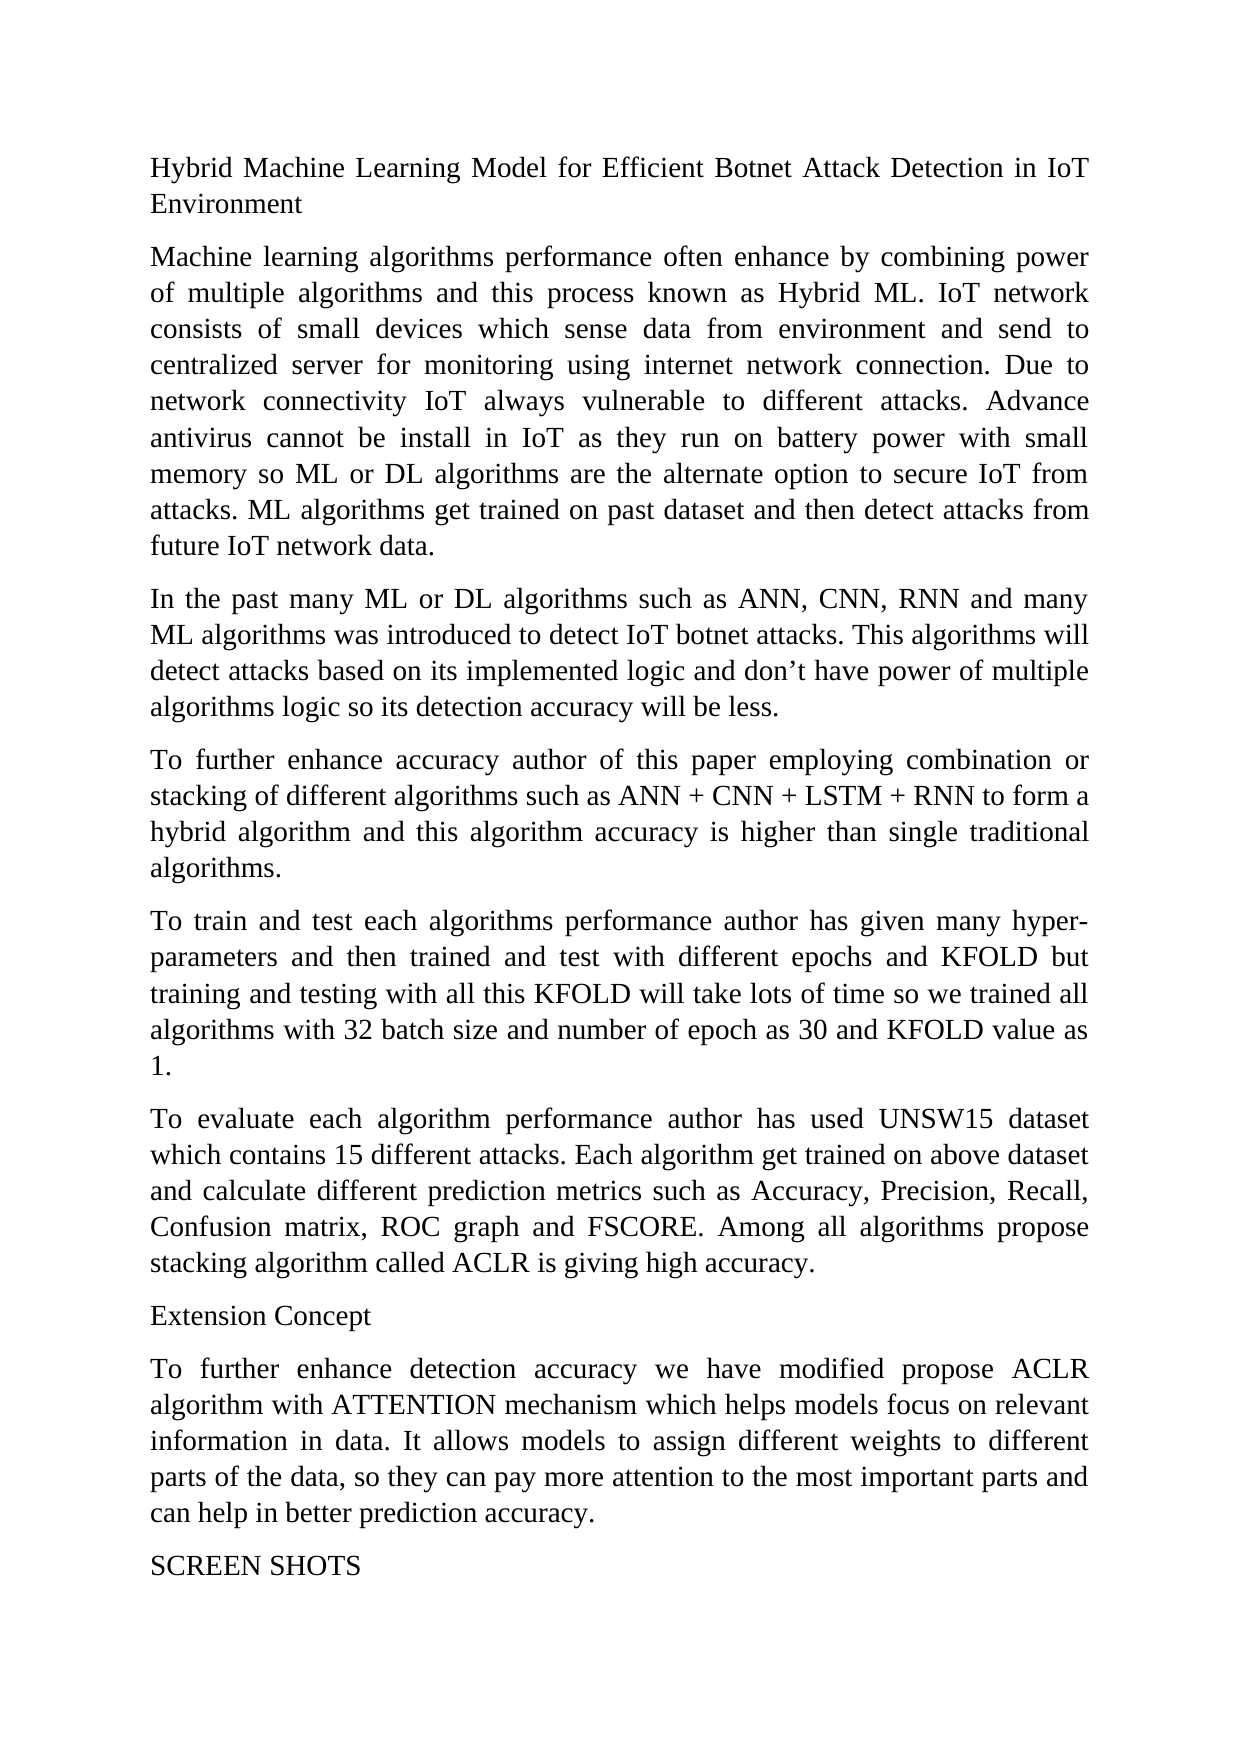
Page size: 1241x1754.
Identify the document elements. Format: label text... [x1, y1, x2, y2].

text To further enhance detection accuracy we have modified propose ACLR algorithm with ATTENTION mechanism which helps models focus on relevant information in data. It allows models to assign different weights to different parts of the data, so they can pay more attention to the most important parts and can help in better prediction accuracy. [150, 1351, 1090, 1529]
text Extension Concept [150, 1298, 1090, 1332]
text To train and test each algorithms performance author has given many hyper-parameters and then trained and test with different epochs and KFOLD but training and testing with all this KFOLD will take lots of time so we trained all algorithms with 32 batch size and number of epoch as 30 and KFOLD value as 1. [150, 903, 1090, 1082]
text In the past many ML or DL algorithms such as ANN, CNN, RNN and many ML algorithms was introduced to detect IoT botnet attacks. This algorithms will detect attacks based on its implemented logic and don’t have power of multiple algorithms logic so its detection accuracy will be less. [150, 581, 1090, 723]
text Machine learning algorithms performance often enhance by combining power of multiple algorithms and this process known as Hybrid ML. IoT network consists of small devices which sense data from environment and send to centralized server for monitoring using internet network connection. Due to network connectivity IoT always vulnerable to different attacks. Advance antivirus cannot be install in IoT as they run on battery power with small memory so ML or DL algorithms are the alternate option to secure IoT from attacks. ML algorithms get trained on past dataset and then detect attacks from future IoT network data. [150, 239, 1090, 562]
text SCREEN SHOTS [150, 1548, 1090, 1582]
text To evaluate each algorithm performance author has used UNSW15 dataset which contains 15 different attacks. Each algorithm get trained on above dataset and calculate different prediction metrics such as Accuracy, Precision, Recall, Confusion matrix, ROC graph and FSCORE. Among all algorithms propose stacking algorithm called ACLR is giving high accuracy. [150, 1101, 1090, 1279]
text To further enhance accuracy author of this paper employing combination or stacking of different algorithms such as ANN + CNN + LSTM + RNN to form a hybrid algorithm and this algorithm accuracy is higher than single traditional algorithms. [150, 742, 1090, 884]
text Hybrid Machine Learning Model for Efficient Botnet Attack Detection in IoT Environment [150, 150, 1090, 220]
